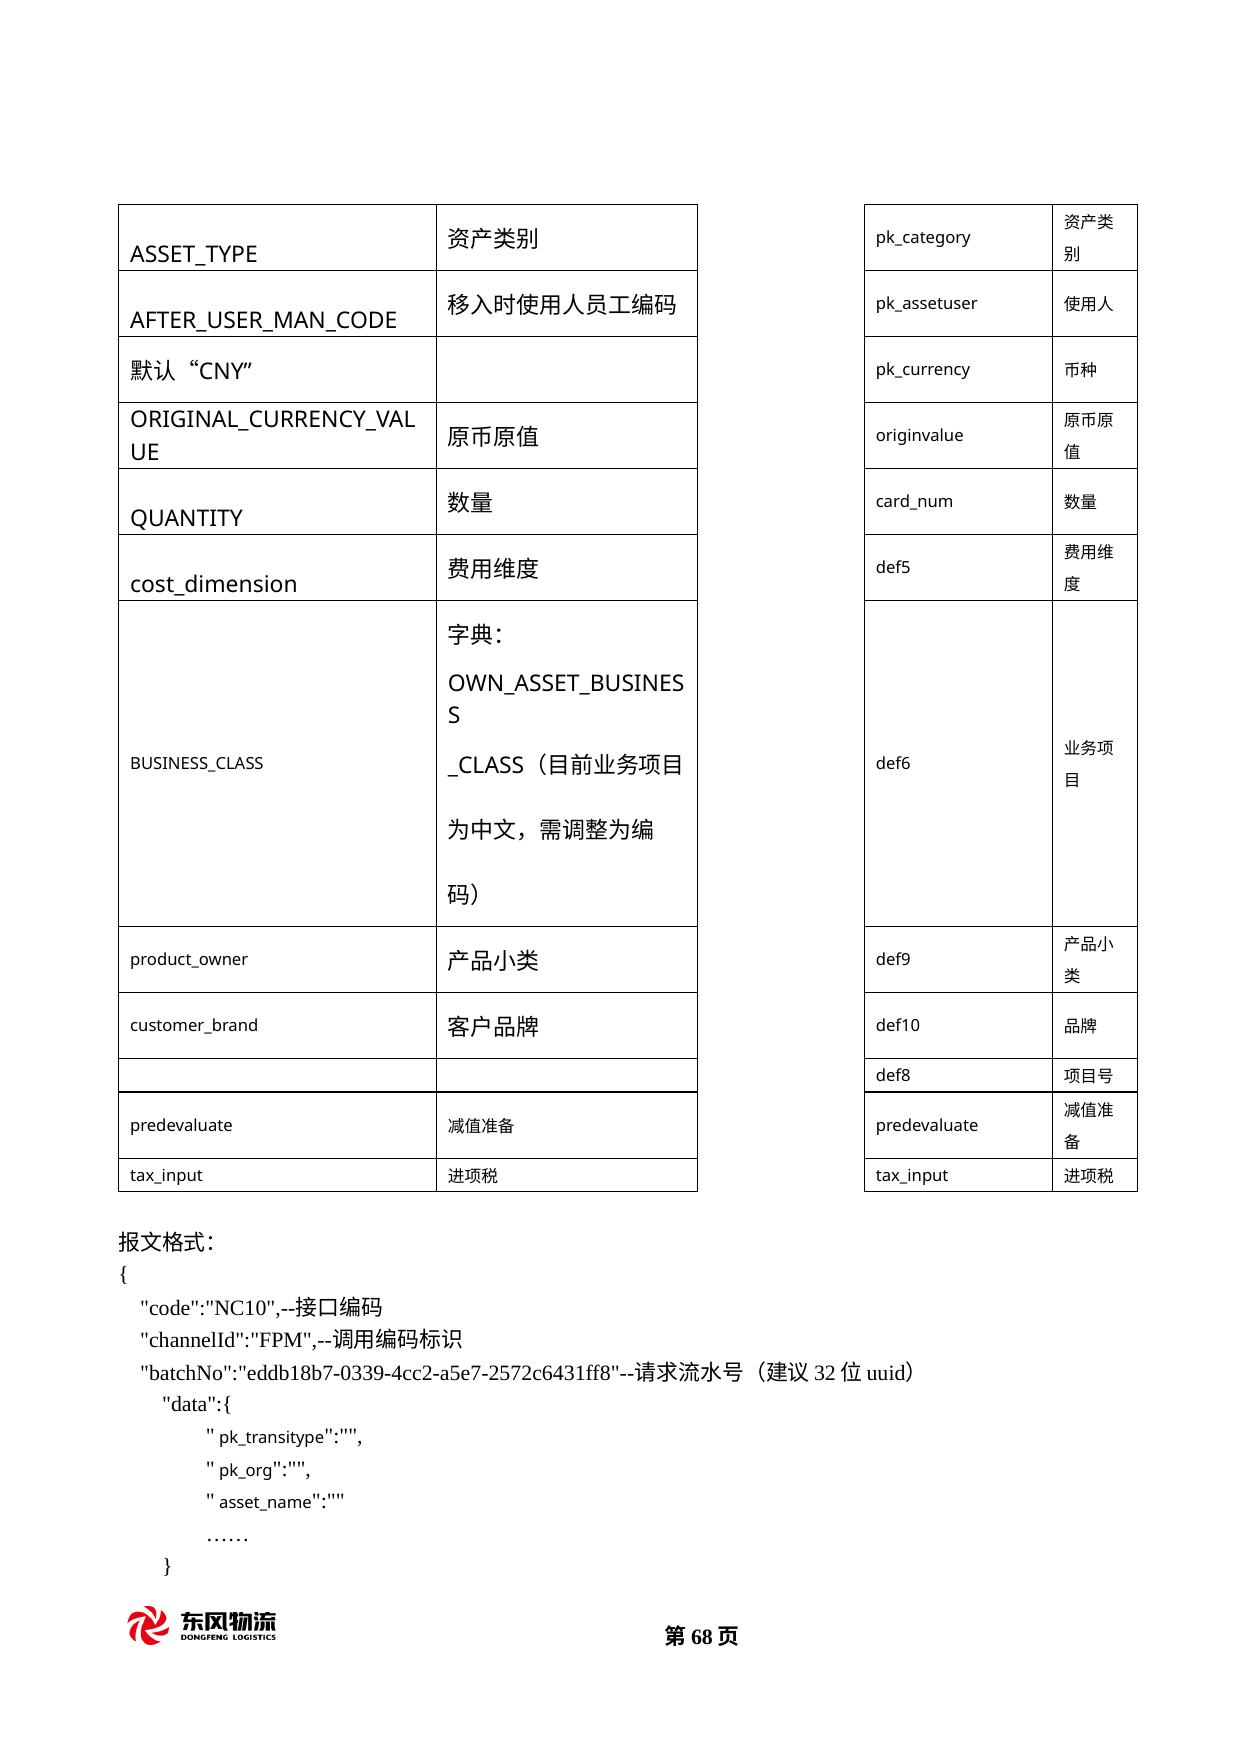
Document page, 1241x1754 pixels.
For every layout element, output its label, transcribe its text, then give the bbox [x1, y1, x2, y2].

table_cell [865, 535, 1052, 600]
text { [118, 1257, 1122, 1289]
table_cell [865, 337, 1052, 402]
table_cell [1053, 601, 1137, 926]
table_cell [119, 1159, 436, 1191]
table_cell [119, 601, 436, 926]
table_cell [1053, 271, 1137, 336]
text …… [118, 1517, 1122, 1549]
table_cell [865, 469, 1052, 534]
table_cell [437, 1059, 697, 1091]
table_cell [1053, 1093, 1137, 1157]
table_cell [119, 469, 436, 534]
text "channelId":"FPM",--调用编码标识 [118, 1322, 1122, 1354]
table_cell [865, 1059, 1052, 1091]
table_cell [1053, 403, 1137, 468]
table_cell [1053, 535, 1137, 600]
text } [118, 1549, 1122, 1582]
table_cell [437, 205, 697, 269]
text " pk_transitype":"", [118, 1419, 1122, 1452]
text " pk_org":"", [118, 1452, 1122, 1484]
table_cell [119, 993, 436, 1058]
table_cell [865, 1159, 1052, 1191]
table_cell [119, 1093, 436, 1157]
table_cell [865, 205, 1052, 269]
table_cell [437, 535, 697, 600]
text "data":{ [118, 1387, 1122, 1419]
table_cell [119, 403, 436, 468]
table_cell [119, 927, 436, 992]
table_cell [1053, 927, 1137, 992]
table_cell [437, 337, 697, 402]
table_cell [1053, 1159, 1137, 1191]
text "code":"NC10",--接口编码 [118, 1289, 1122, 1322]
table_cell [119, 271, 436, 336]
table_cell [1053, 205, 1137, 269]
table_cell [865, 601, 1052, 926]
picture [127, 1606, 276, 1645]
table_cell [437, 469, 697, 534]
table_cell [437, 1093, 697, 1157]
text "batchNo":"eddb18b7-0339-4cc2-a5e7-2572c6431ff8"--请求流水号（建议32位uuid） [118, 1354, 1122, 1387]
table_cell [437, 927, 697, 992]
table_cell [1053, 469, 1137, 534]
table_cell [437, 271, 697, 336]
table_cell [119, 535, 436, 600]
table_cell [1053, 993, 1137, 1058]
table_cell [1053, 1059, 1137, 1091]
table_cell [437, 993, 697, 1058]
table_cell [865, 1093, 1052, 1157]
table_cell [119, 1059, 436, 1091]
text 报文格式： [118, 1224, 1122, 1257]
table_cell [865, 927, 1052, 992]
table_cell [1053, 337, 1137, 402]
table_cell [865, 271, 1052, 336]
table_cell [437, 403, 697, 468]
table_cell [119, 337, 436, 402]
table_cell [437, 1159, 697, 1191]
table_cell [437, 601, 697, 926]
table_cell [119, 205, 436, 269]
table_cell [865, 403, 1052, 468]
text " asset_name":"" [118, 1484, 1122, 1517]
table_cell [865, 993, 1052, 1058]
